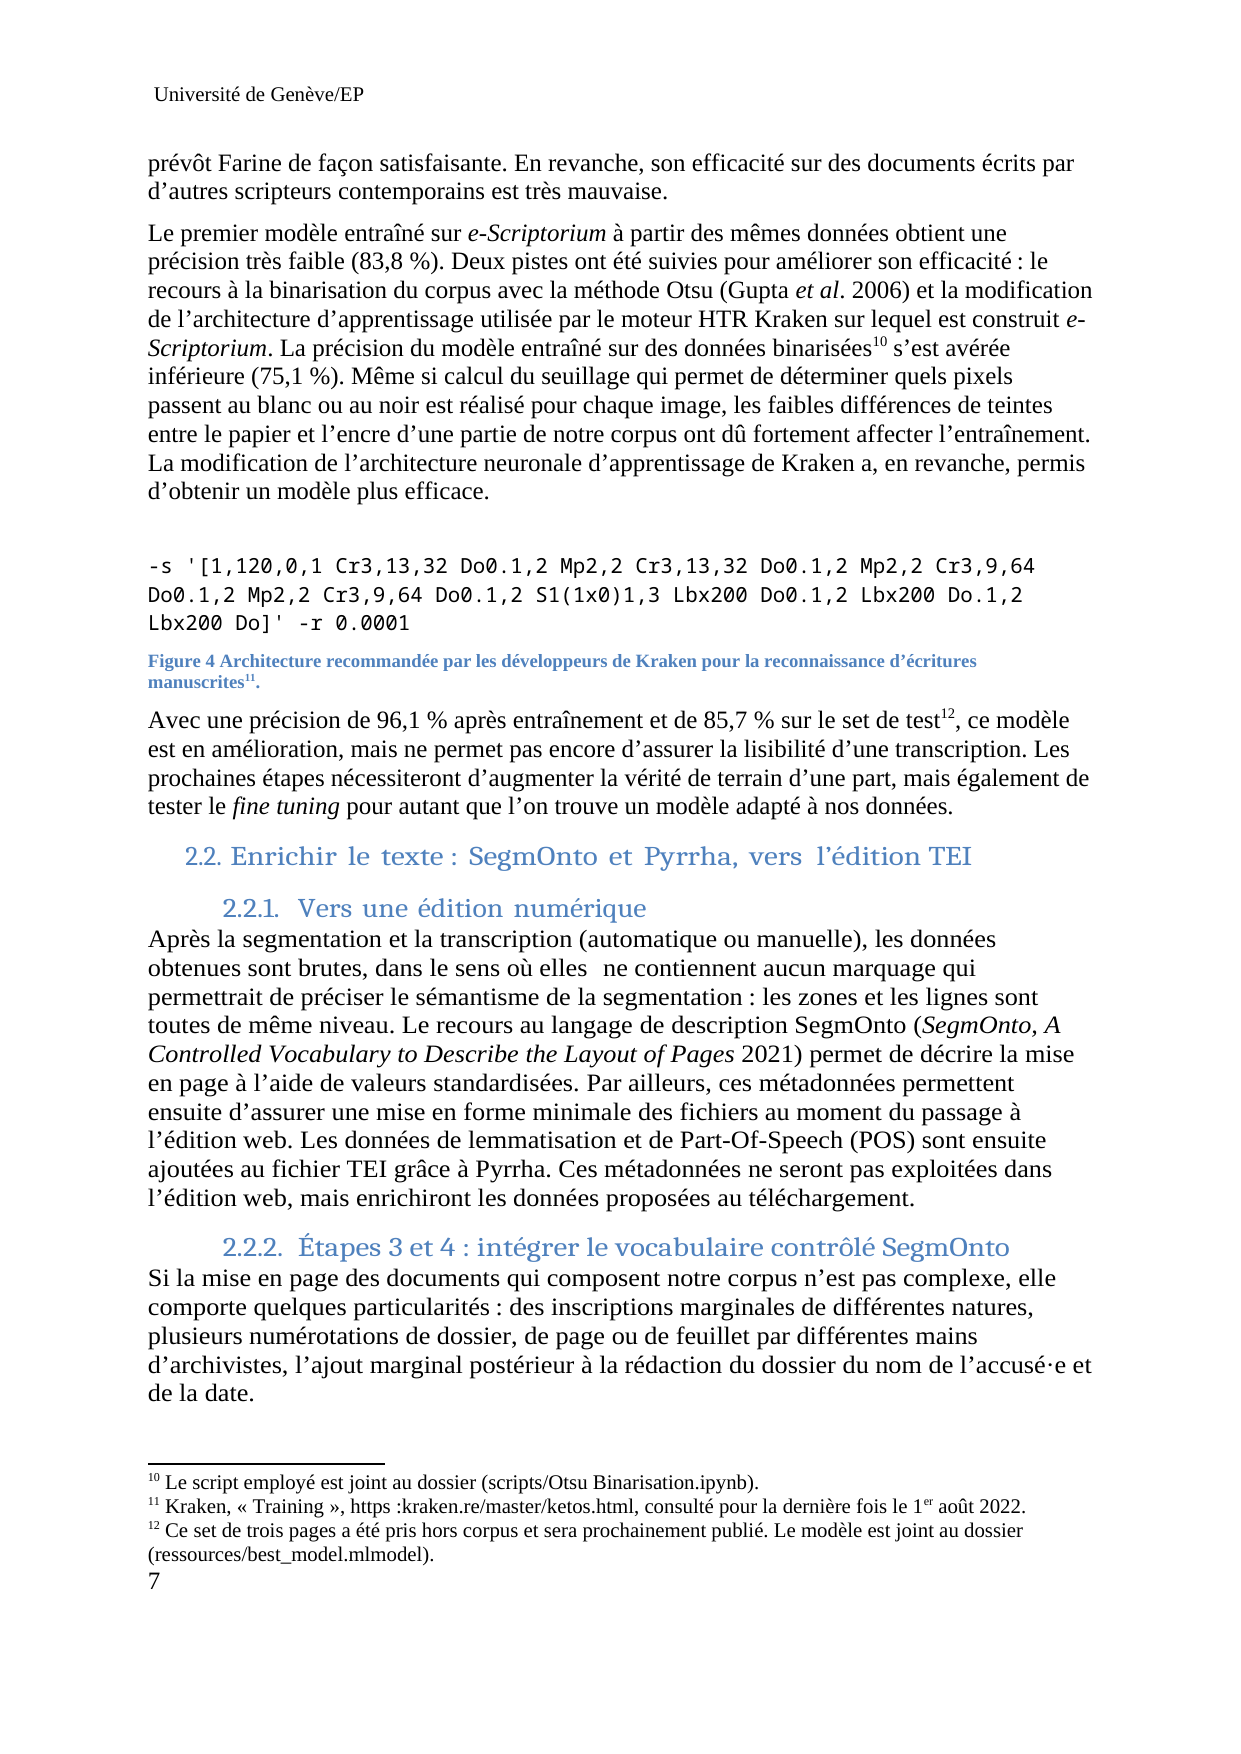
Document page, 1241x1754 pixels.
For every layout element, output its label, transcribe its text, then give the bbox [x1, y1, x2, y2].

text Le premier modèle entraîné sur e-Scriptorium à partir des mêmes données obtient une précision très faible (83,8 %). Deux pistes ont été suivies pour améliorer son efficacité : le recours à la binarisation du corpus avec la méthode Otsu (Gupta et al. 2006) et la modification de l’architecture d’apprentissage utilisée par le moteur HTR Kraken sur lequel est construit e-Scriptorium. La précision du modèle entraîné sur des données binarisées s’est avérée inférieure (75,1 %). Même si calcul du seuillage qui permet de déterminer quels pixels passent au blanc ou au noir est réalisé pour chaque image, les faibles différences de teintes entre le papier et l’encre d’une partie de notre corpus ont dû fortement affecter l’entraînement. La modification de l’architecture neuronale d’apprentissage de Kraken a, en revanche, permis d’obtenir un modèle plus efficace. [148, 218, 1093, 505]
text Avec une précision de 96,1 % après entraînement et de 85,7 % sur le set de test, ce modèle est en amélioration, mais ne permet pas encore d’assurer la lisibilité d’une transcription. Les prochaines étapes nécessiteront d’augmenter la vérité de terrain d’une part, mais également de tester le fine tuning pour autant que l’on trouve un modèle adapté à nos données. [148, 705, 1093, 820]
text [148, 148, 1093, 205]
subtitle Vers une édition numérique [223, 893, 1093, 924]
text -s '[1,120,0,1 Cr3,13,32 Do0.1,2 Mp2,2 Cr3,13,32 Do0.1,2 Mp2,2 Cr3,9,64 Do0.1,2 Mp2,2 Cr3,9,64 Do0.1,2 S1(1x0)1,3 Lbx200 Do0.1,2 Lbx200 Do.1,2 Lbx200 Do]' -r 0.0001 [148, 552, 1093, 637]
text Après la segmentation et la transcription (automatique ou manuelle), les données obtenues sont brutes, dans le sens où elles ne contiennent aucun marquage qui permettrait de préciser le sémantisme de la segmentation : les zones et les lignes sont toutes de même niveau. Le recours au langage de description SegmOnto (SegmOnto, A Controlled Vocabulary to Describe the Layout of Pages 2021) permet de décrire la mise en page à l’aide de valeurs standardisées. Par ailleurs, ces métadonnées permettent ensuite d’assurer une mise en forme minimale des fichiers au moment du passage à l’édition web. Les données de lemmatisation et de Part-Of-Speech (POS) sont ensuite ajoutées au fichier TEI grâce à Pyrrha. Ces métadonnées ne seront pas exploitées dans l’édition web, mais enrichiront les données proposées au téléchargement. [148, 924, 1093, 1212]
subtitle Étapes 3 et 4 : intégrer le vocabulaire contrôlé SegmOnto [223, 1232, 1093, 1263]
text Si la mise en page des documents qui composent notre corpus n’est pas complexe, elle comporte quelques particularités : des inscriptions marginales de différentes natures, plusieurs numérotations de dossier, de page ou de feuillet par différentes mains d’archivistes, l’ajout marginal postérieur à la rédaction du dossier du nom de l’accusé·e et de la date. [148, 1263, 1093, 1407]
text Figure 4 Architecture recommandée par les développeurs de Kraken pour la reconnaissance d’écritures manuscrites. [148, 649, 1093, 693]
subtitle Enrichir le texte : SegmOnto et Pyrrha, vers l’édition TEI [185, 841, 1093, 872]
